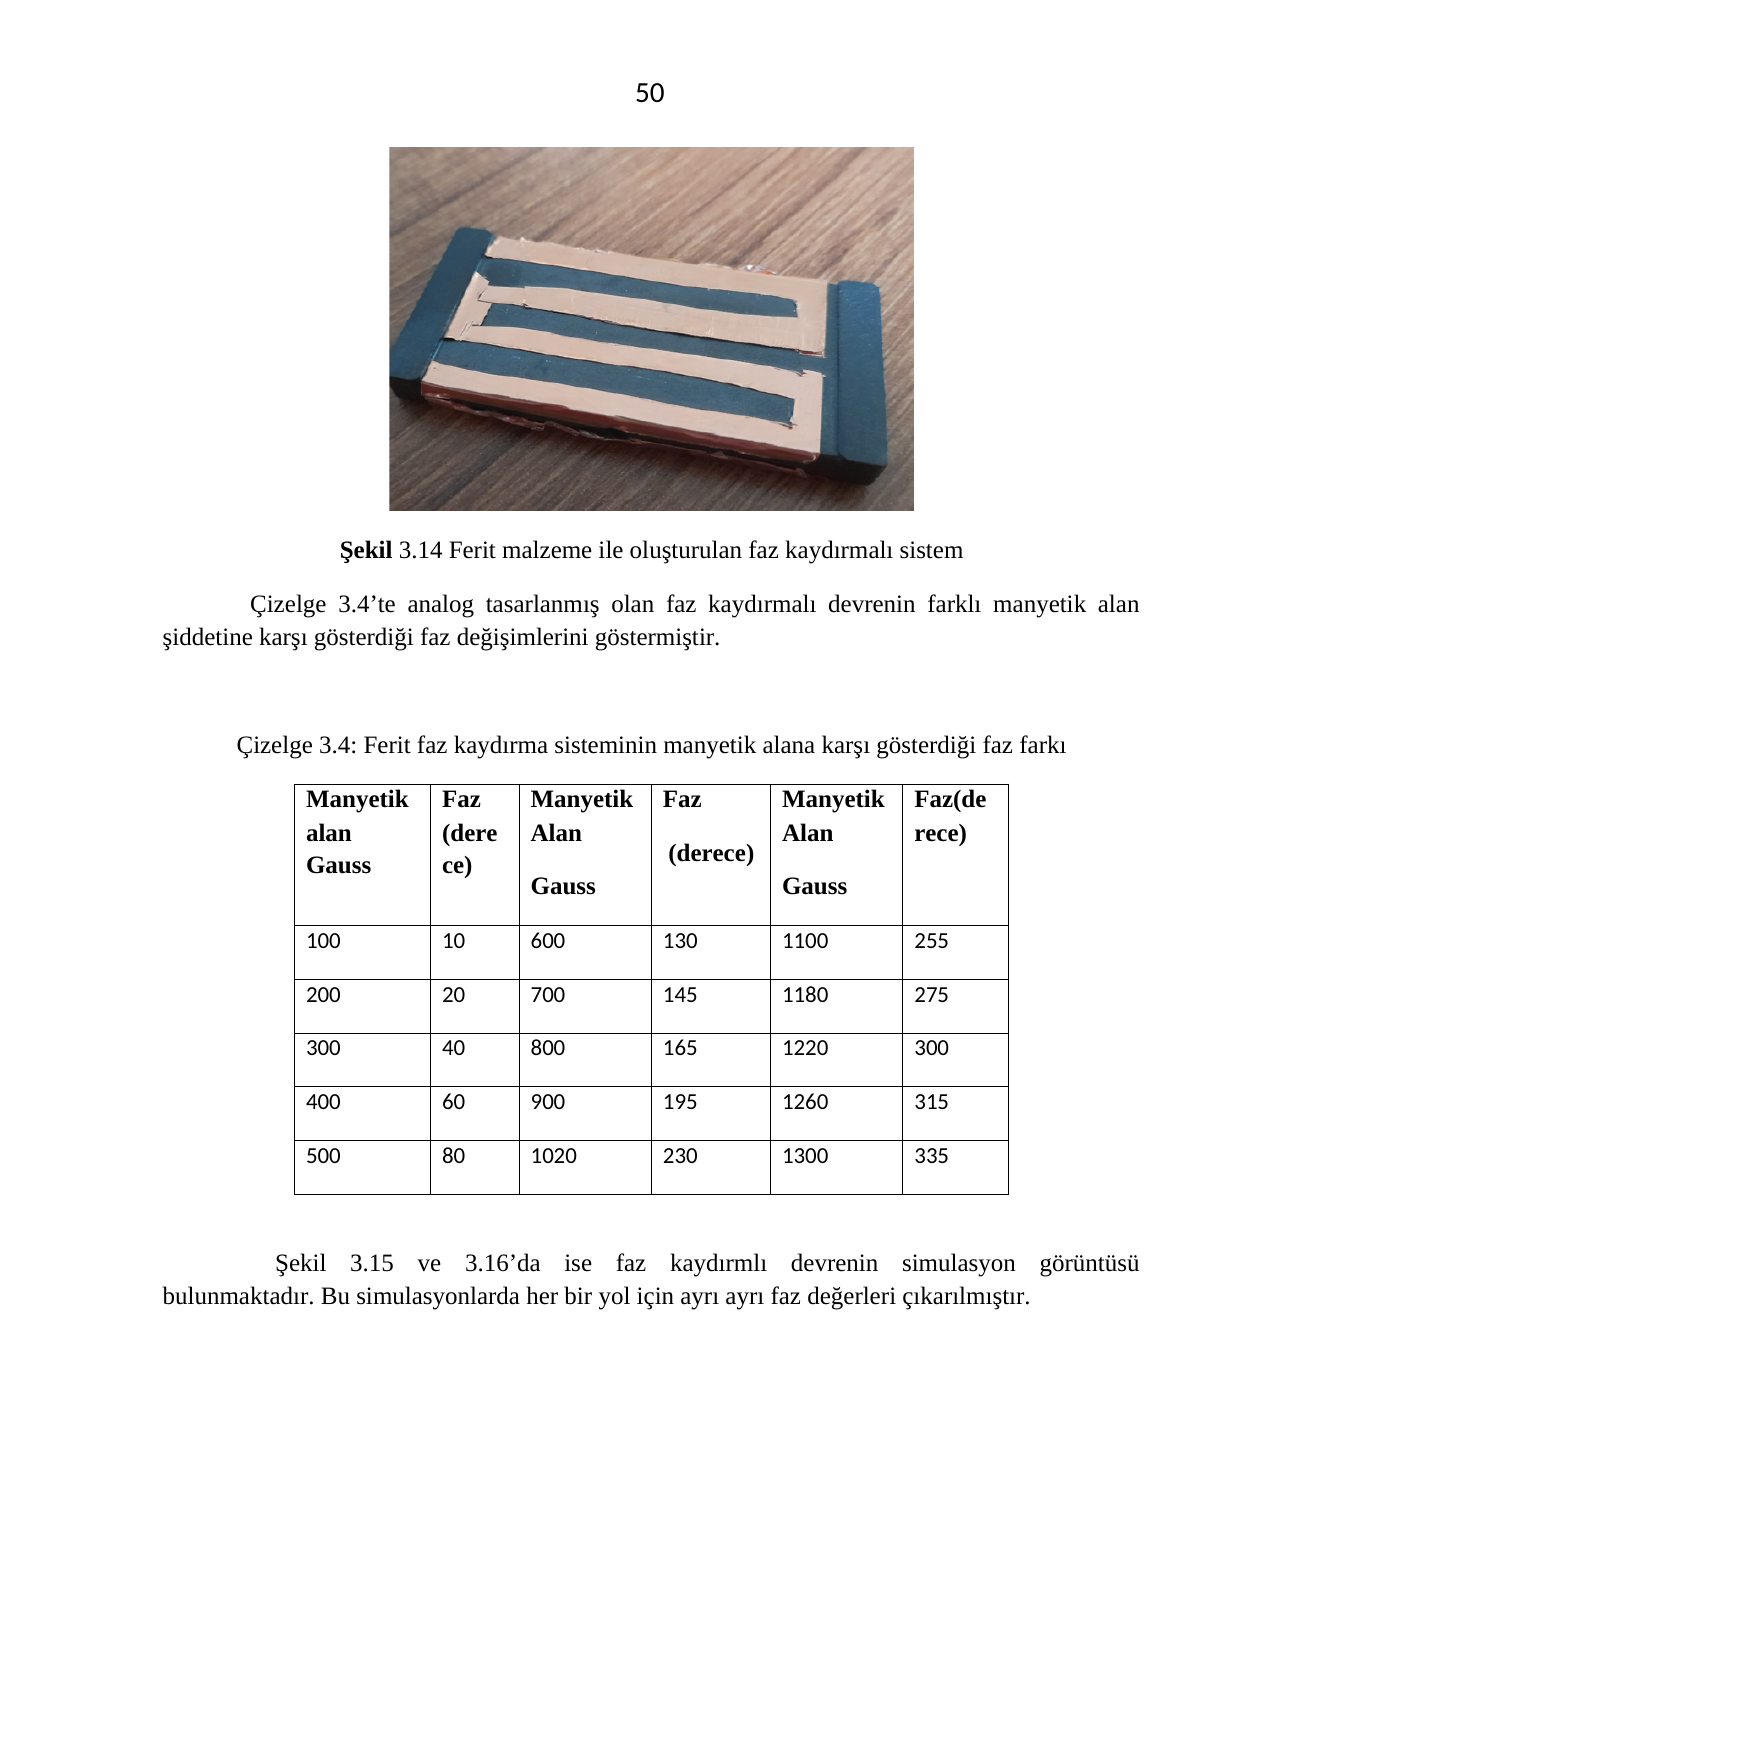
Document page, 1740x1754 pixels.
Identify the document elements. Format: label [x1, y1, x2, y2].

picture [389, 147, 914, 511]
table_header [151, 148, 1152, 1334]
